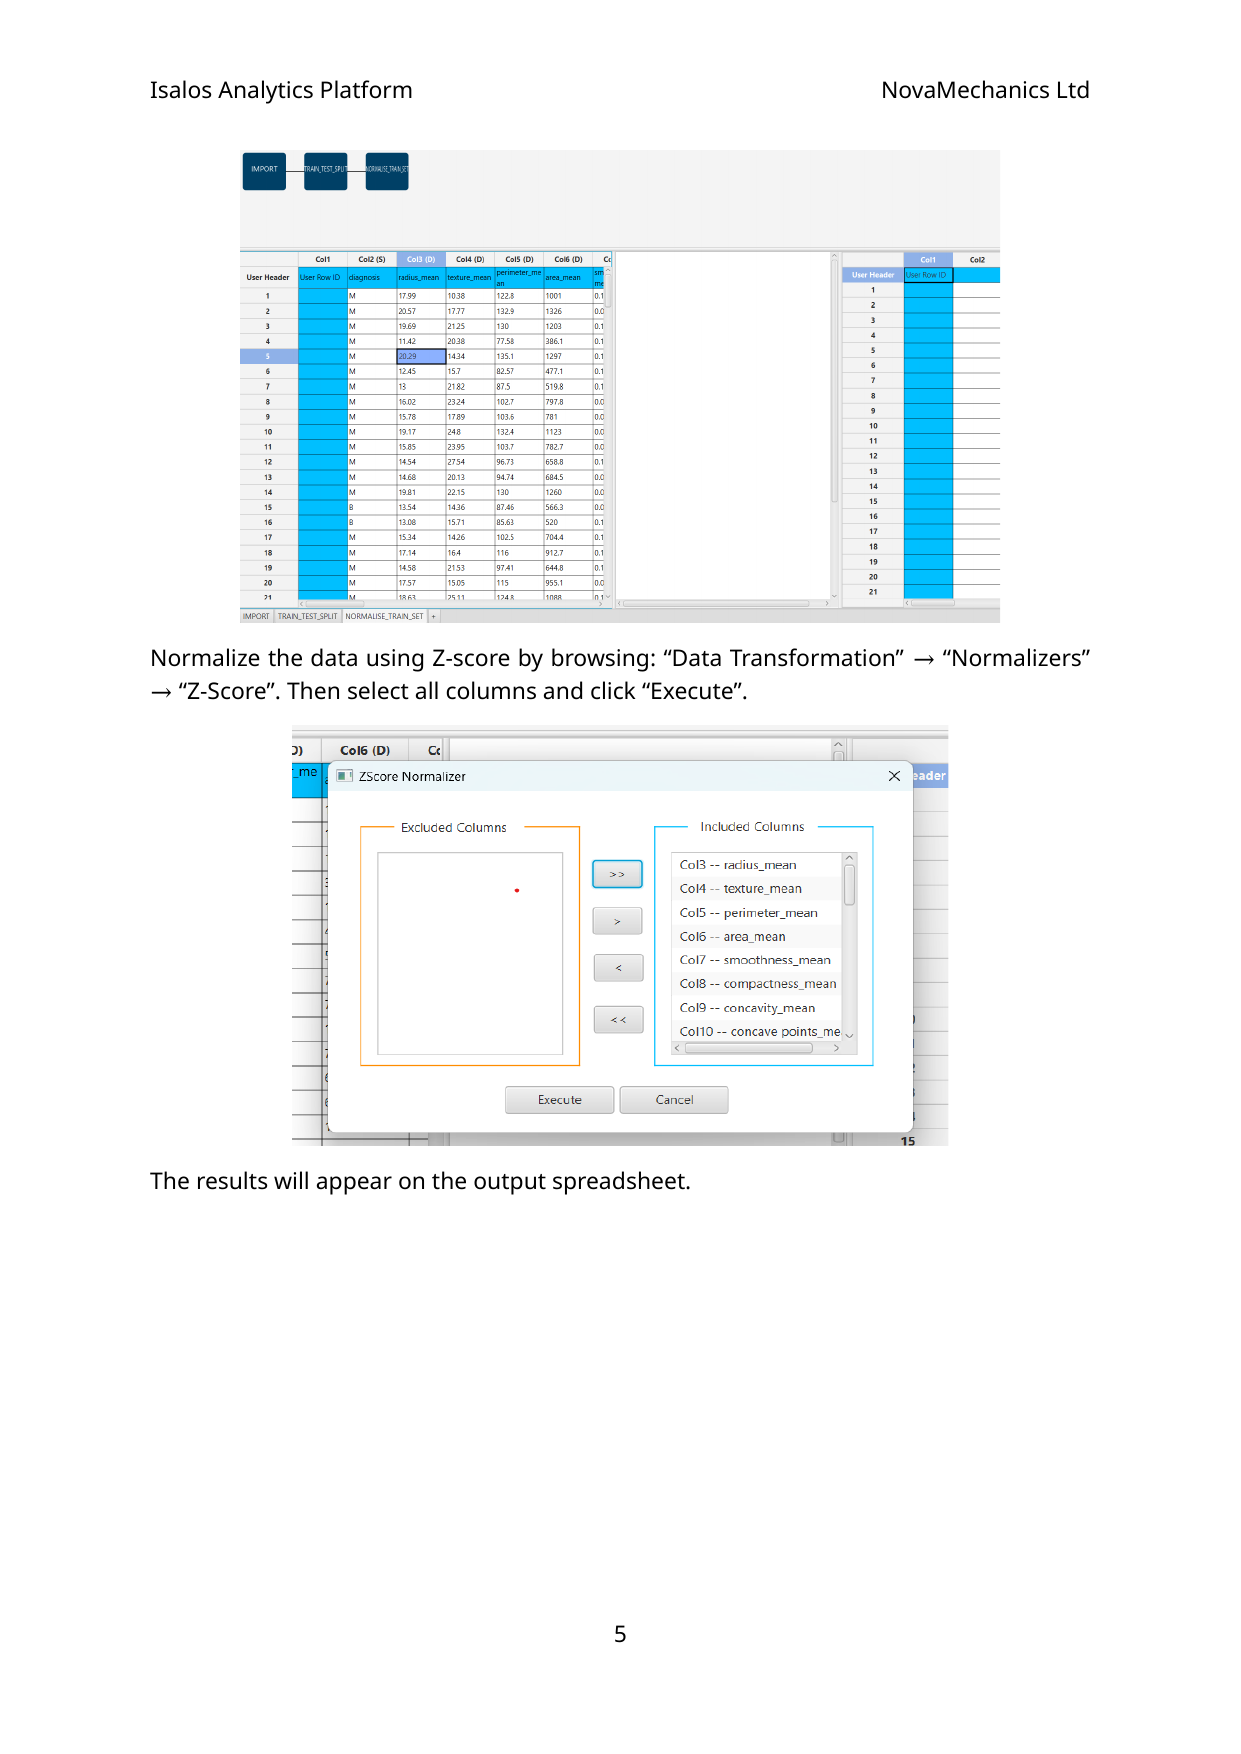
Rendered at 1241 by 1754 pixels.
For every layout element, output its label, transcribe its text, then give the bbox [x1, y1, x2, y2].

text Normalize the data using Z-score by browsing: “Data Transformation” → “Normalizers” → “Z-Score”. Then select all columns and click “Execute”. [150, 642, 1090, 707]
text The results will appear on the output spreadsheet. [150, 1165, 1090, 1196]
picture [240, 150, 1001, 623]
picture [292, 725, 949, 1146]
